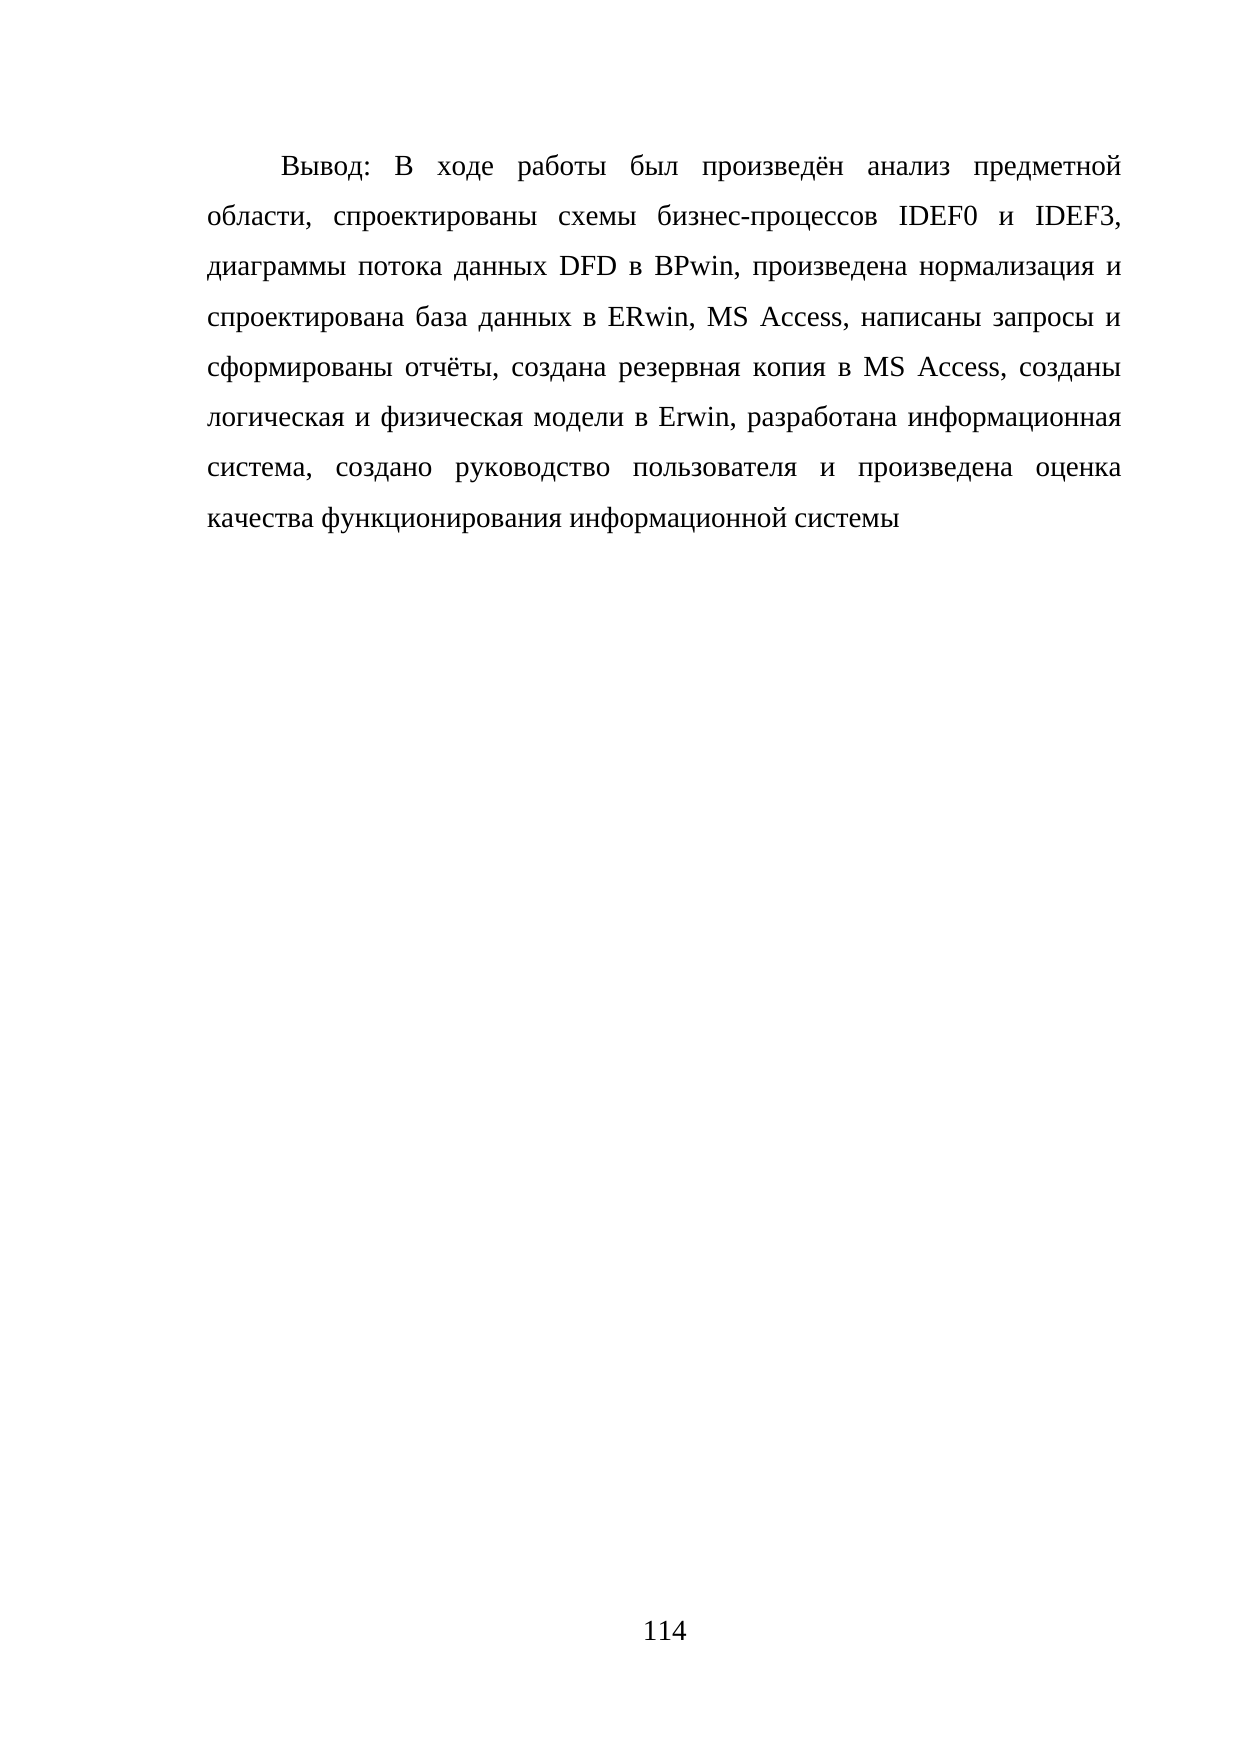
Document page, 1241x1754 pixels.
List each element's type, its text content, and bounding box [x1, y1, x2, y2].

text Вывод: В ходе работы был произведён анализ предметной области, спроектированы схемы бизнес-процессов IDEF0 и IDEF3, диаграммы потока данных DFD в BPwin, произведена нормализация и спроектирована база данных в ERwin, MS Access, написаны запросы и сформированы отчёты, создана резервная копия в MS Access, созданы логическая и физическая модели в Erwin, разработана информационная система, создано руководство пользователя и произведена оценка качества функционирования информационной системы [207, 148, 1122, 533]
